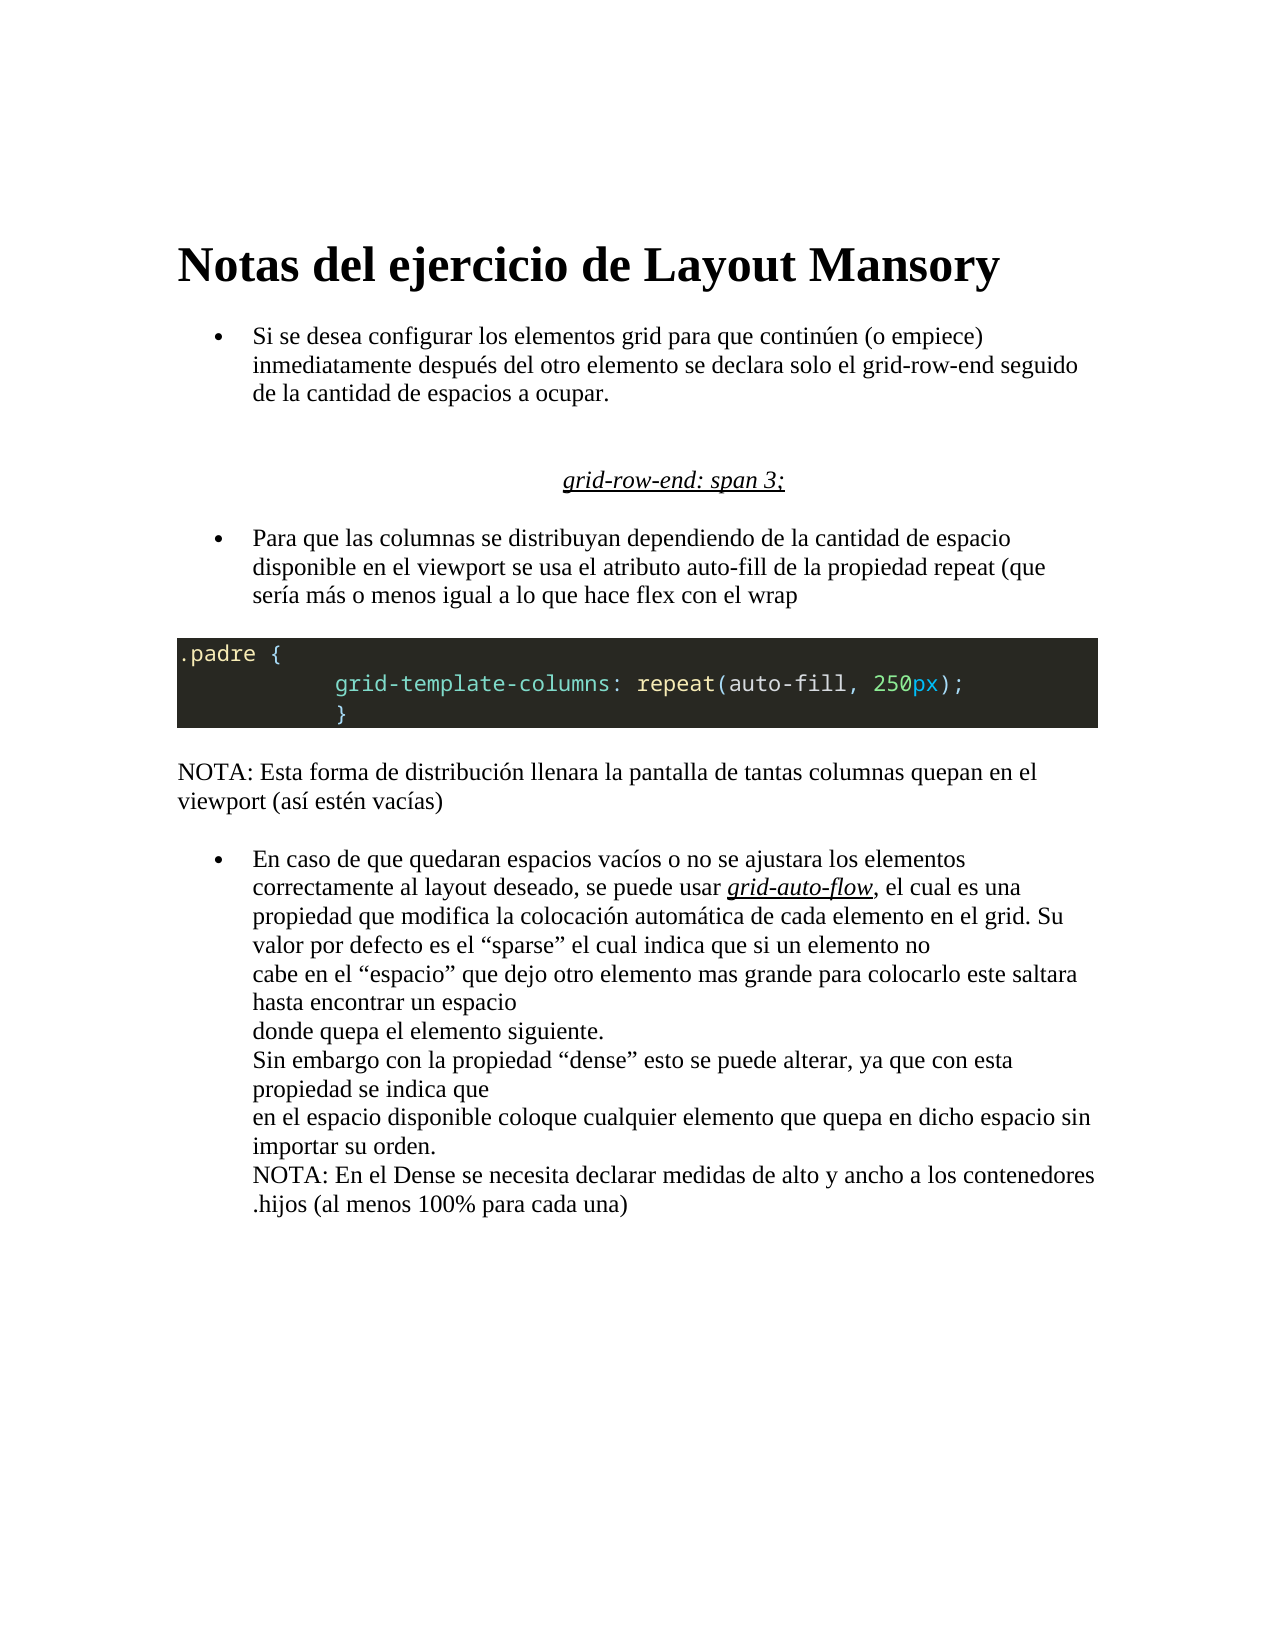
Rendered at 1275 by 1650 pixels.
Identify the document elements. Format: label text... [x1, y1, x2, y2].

text } [177, 698, 1098, 728]
list Si se desea configurar los elementos grid para que continúen (o empiece) inmediatamente después del otro elemento se declara solo el grid-row-end seguido de la cantidad de espacios a ocupar. [215, 321, 1098, 407]
list Para que las columnas se distribuyan dependiendo de la cantidad de espacio disponible en el viewport se usa el atributo auto-fill de la propiedad repeat (que sería más o menos igual a lo que hace flex con el wrap [215, 523, 1098, 609]
text NOTA: Esta forma de distribución llenara la pantalla de tantas columnas quepan en el viewport (así estén vacías) [177, 757, 1098, 814]
text Notas del ejercicio de Layout Mansory [177, 234, 1098, 292]
text grid-row-end: span 3; [252, 436, 1098, 494]
text .padre { [177, 638, 1098, 668]
list En caso de que quedaran espacios vacíos o no se ajustara los elementos correctamente al layout deseado, se puede usar grid-auto-flow, el cual es una propiedad que modifica la colocación automática de cada elemento en el grid. Su valor por defecto es el “sparse” el cual indica que si un elemento no cabe en el “espacio” que dejo otro elemento mas grande para colocarlo este saltara hasta encontrar un espacio donde quepa el elemento siguiente. Sin embargo con la propiedad “dense” esto se puede alterar, ya que con esta propiedad se indica que en el espacio disponible coloque cualquier elemento que quepa en dicho espacio sin importar su orden. NOTA: En el Dense se necesita declarar medidas de alto y ancho a los contenedores .hijos (al menos 100% para cada una) [215, 844, 1098, 1217]
text grid-template-columns: repeat(auto-fill, 250px); [177, 668, 1098, 698]
